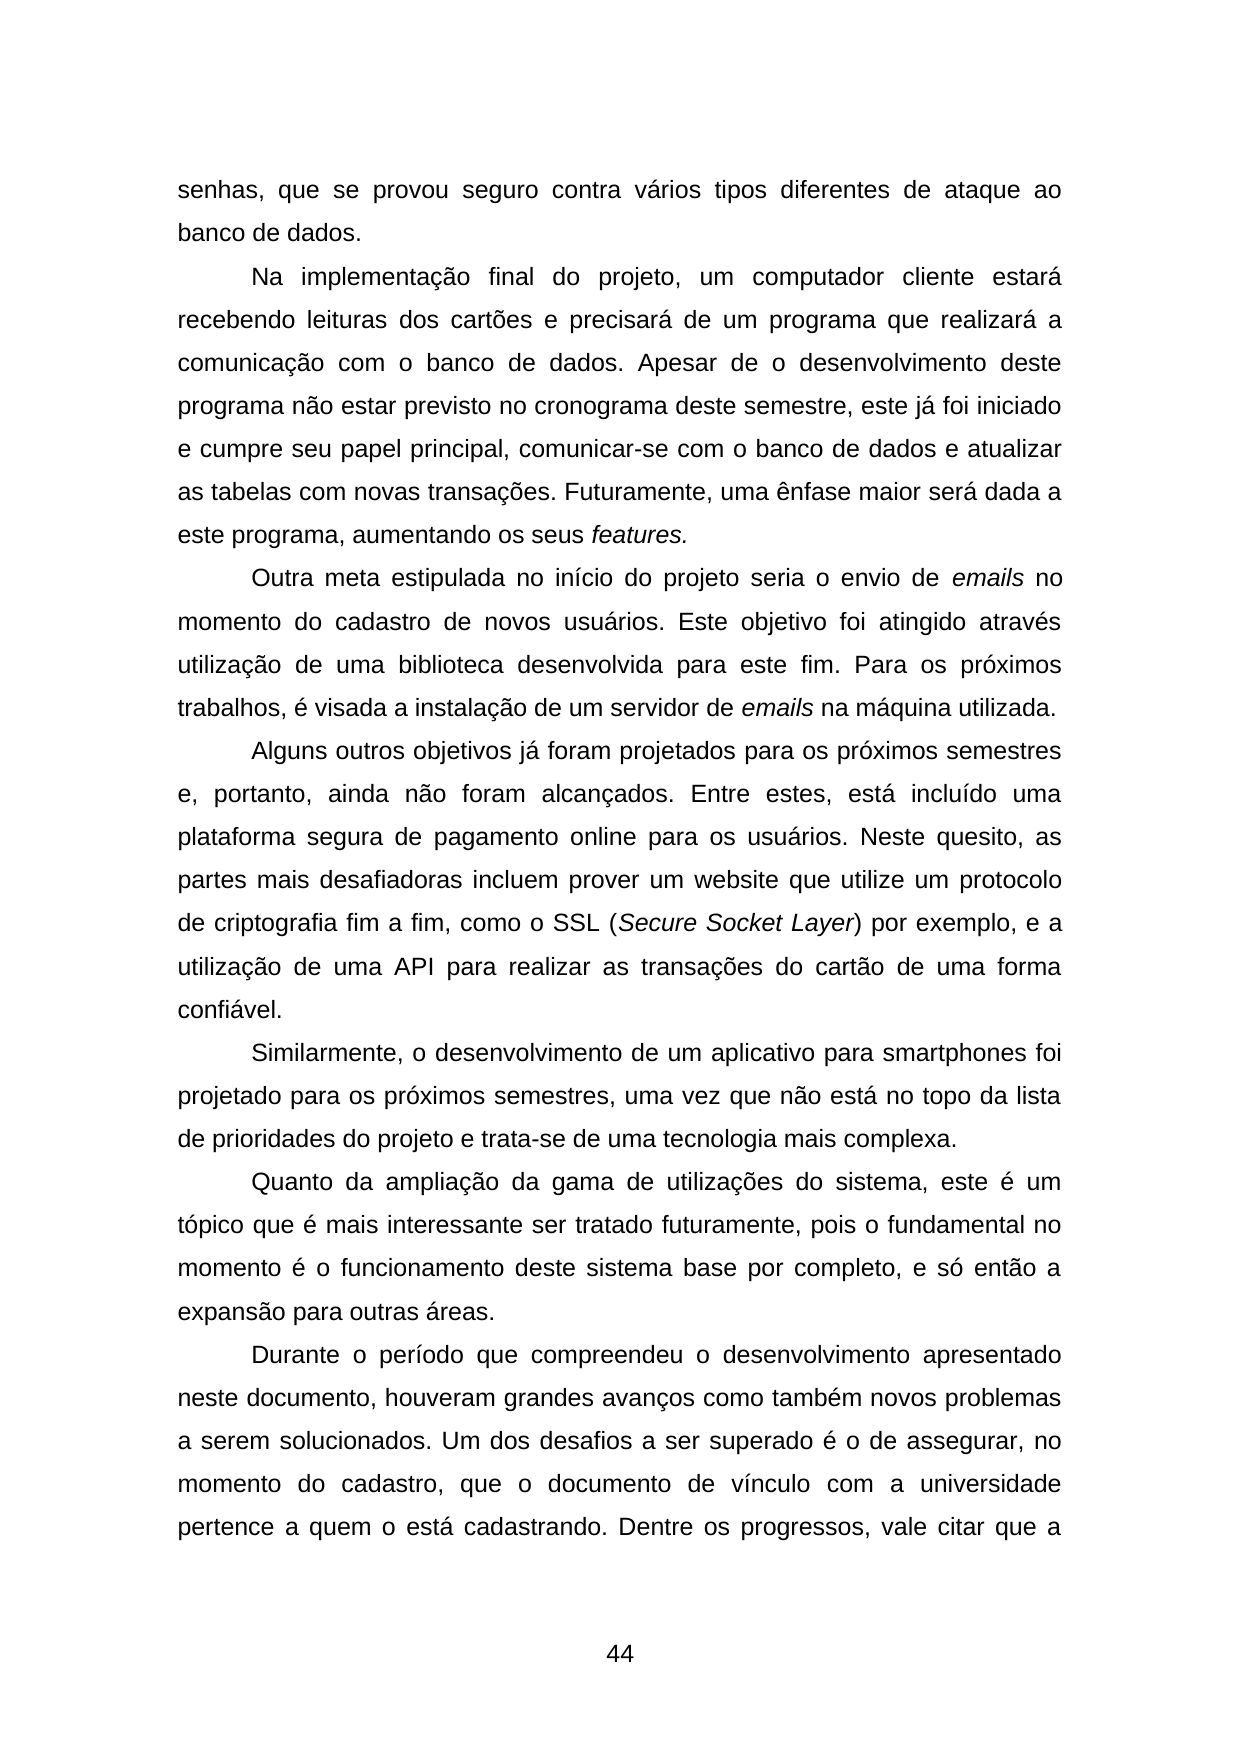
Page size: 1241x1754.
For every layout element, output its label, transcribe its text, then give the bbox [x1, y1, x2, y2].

text Alguns outros objetivos já foram projetados para os próximos semestres e, portanto, ainda não foram alcançados. Entre estes, está incluído uma plataforma segura de pagamento online para os usuários. Neste quesito, as partes mais desafiadoras incluem prover um website que utilize um protocolo de criptografia fim a fim, como o SSL (Secure Socket Layer) por exemplo, e a utilização de uma API para realizar as transações do cartão de uma forma confiável. [177, 736, 1063, 1023]
text Outra meta estipulada no início do projeto seria o envio de emails no momento do cadastro de novos usuários. Este objetivo foi atingido através utilização de uma biblioteca desenvolvida para este fim. Para os próximos trabalhos, é visada a instalação de um servidor de emails na máquina utilizada. [177, 563, 1063, 721]
text Similarmente, o desenvolvimento de um aplicativo para smartphones foi projetado para os próximos semestres, uma vez que não está no topo da lista de prioridades do projeto e trata-se de uma tecnologia mais complexa. [177, 1038, 1063, 1153]
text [177, 1339, 1063, 1541]
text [177, 175, 1063, 247]
text Quanto da ampliação da gama de utilizações do sistema, este é um tópico que é mais interessante ser tratado futuramente, pois o fundamental no momento é o funcionamento deste sistema base por completo, e só então a expansão para outras áreas. [177, 1167, 1063, 1325]
text Na implementação final do projeto, um computador cliente estará recebendo leituras dos cartões e precisará de um programa que realizará a comunicação com o banco de dados. Apesar de o desenvolvimento deste programa não estar previsto no cronograma deste semestre, este já foi iniciado e cumpre seu papel principal, comunicar-se com o banco de dados e atualizar as tabelas com novas transações. Futuramente, uma ênfase maior será dada a este programa, aumentando os seus features. [177, 261, 1063, 549]
